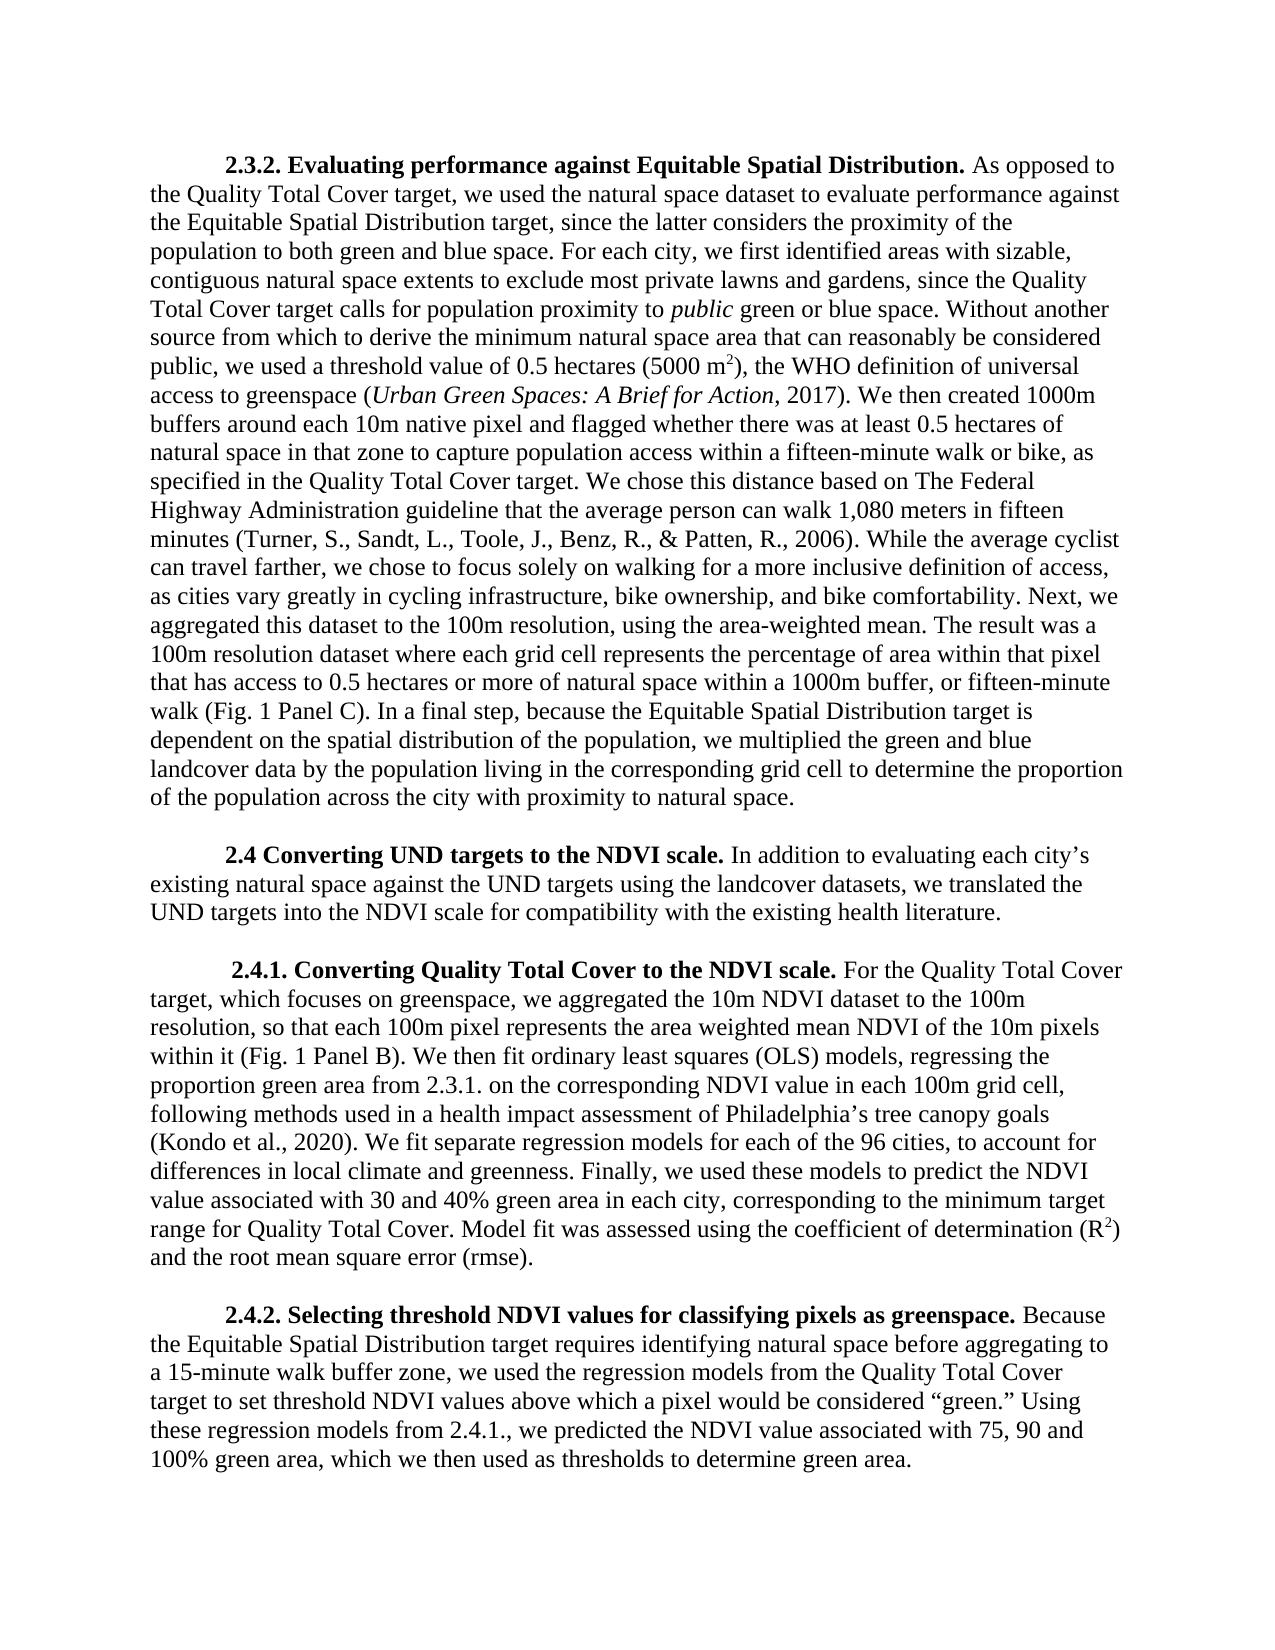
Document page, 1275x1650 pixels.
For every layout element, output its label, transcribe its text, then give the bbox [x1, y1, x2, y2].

text 2.4.1. Converting Quality Total Cover to the NDVI scale. For the Quality Total Cover target, which focuses on greenspace, we aggregated the 10m NDVI dataset to the 100m resolution, so that each 100m pixel represents the area weighted mean NDVI of the 10m pixels within it (Fig. 1 Panel B). We then fit ordinary least squares (OLS) models, regressing the proportion green area from 2.3.1. on the corresponding NDVI value in each 100m grid cell, following methods used in a health impact assessment of Philadelphia’s tree canopy goals (Kondo et al., 2020). We fit separate regression models for each of the 96 cities, to account for differences in local climate and greenness. Finally, we used these models to predict the NDVI value associated with 30 and 40% green area in each city, corresponding to the minimum target range for Quality Total Cover. Model fit was assessed using the coefficient of determination (R2) and the root mean square error (rmse). [150, 955, 1125, 1271]
text 2.3.2. Evaluating performance against Equitable Spatial Distribution. As opposed to the Quality Total Cover target, we used the natural space dataset to evaluate performance against the Equitable Spatial Distribution target, since the latter considers the proximity of the population to both green and blue space. For each city, we first identified areas with sizable, contiguous natural space extents to exclude most private lawns and gardens, since the Quality Total Cover target calls for population proximity to public green or blue space. Without another source from which to derive the minimum natural space area that can reasonably be considered public, we used a threshold value of 0.5 hectares (5000 m2), the WHO definition of universal access to greenspace (Urban Green Spaces: A Brief for Action, 2017). We then created 1000m buffers around each 10m native pixel and flagged whether there was at least 0.5 hectares of natural space in that zone to capture population access within a fifteen-minute walk or bike, as specified in the Quality Total Cover target. We chose this distance based on The Federal Highway Administration guideline that the average person can walk 1,080 meters in fifteen minutes (Turner, S., Sandt, L., Toole, J., Benz, R., & Patten, R., 2006). While the average cyclist can travel farther, we chose to focus solely on walking for a more inclusive definition of access, as cities vary greatly in cycling infrastructure, bike ownership, and bike comfortability. Next, we aggregated this dataset to the 100m resolution, using the area-weighted mean. The result was a 100m resolution dataset where each grid cell represents the percentage of area within that pixel that has access to 0.5 hectares or more of natural space within a 1000m buffer, or fifteen-minute walk (Fig. 1 Panel C). In a final step, because the Equitable Spatial Distribution target is dependent on the spatial distribution of the population, we multiplied the green and blue landcover data by the population living in the corresponding grid cell to determine the proportion of the population across the city with proximity to natural space. [150, 150, 1125, 811]
text 2.4 Converting UND targets to the NDVI scale. In addition to evaluating each city’s existing natural space against the UND targets using the landcover datasets, we translated the UND targets into the NDVI scale for compatibility with the existing health literature. [150, 840, 1125, 926]
text 2.4.2. Selecting threshold NDVI values for classifying pixels as greenspace. Because the Equitable Spatial Distribution target requires identifying natural space before aggregating to a 15-minute walk buffer zone, we used the regression models from the Quality Total Cover target to set threshold NDVI values above which a pixel would be considered “green.” Using these regression models from 2.4.1., we predicted the NDVI value associated with 75, 90 and 100% green area, which we then used as thresholds to determine green area. [150, 1300, 1125, 1472]
